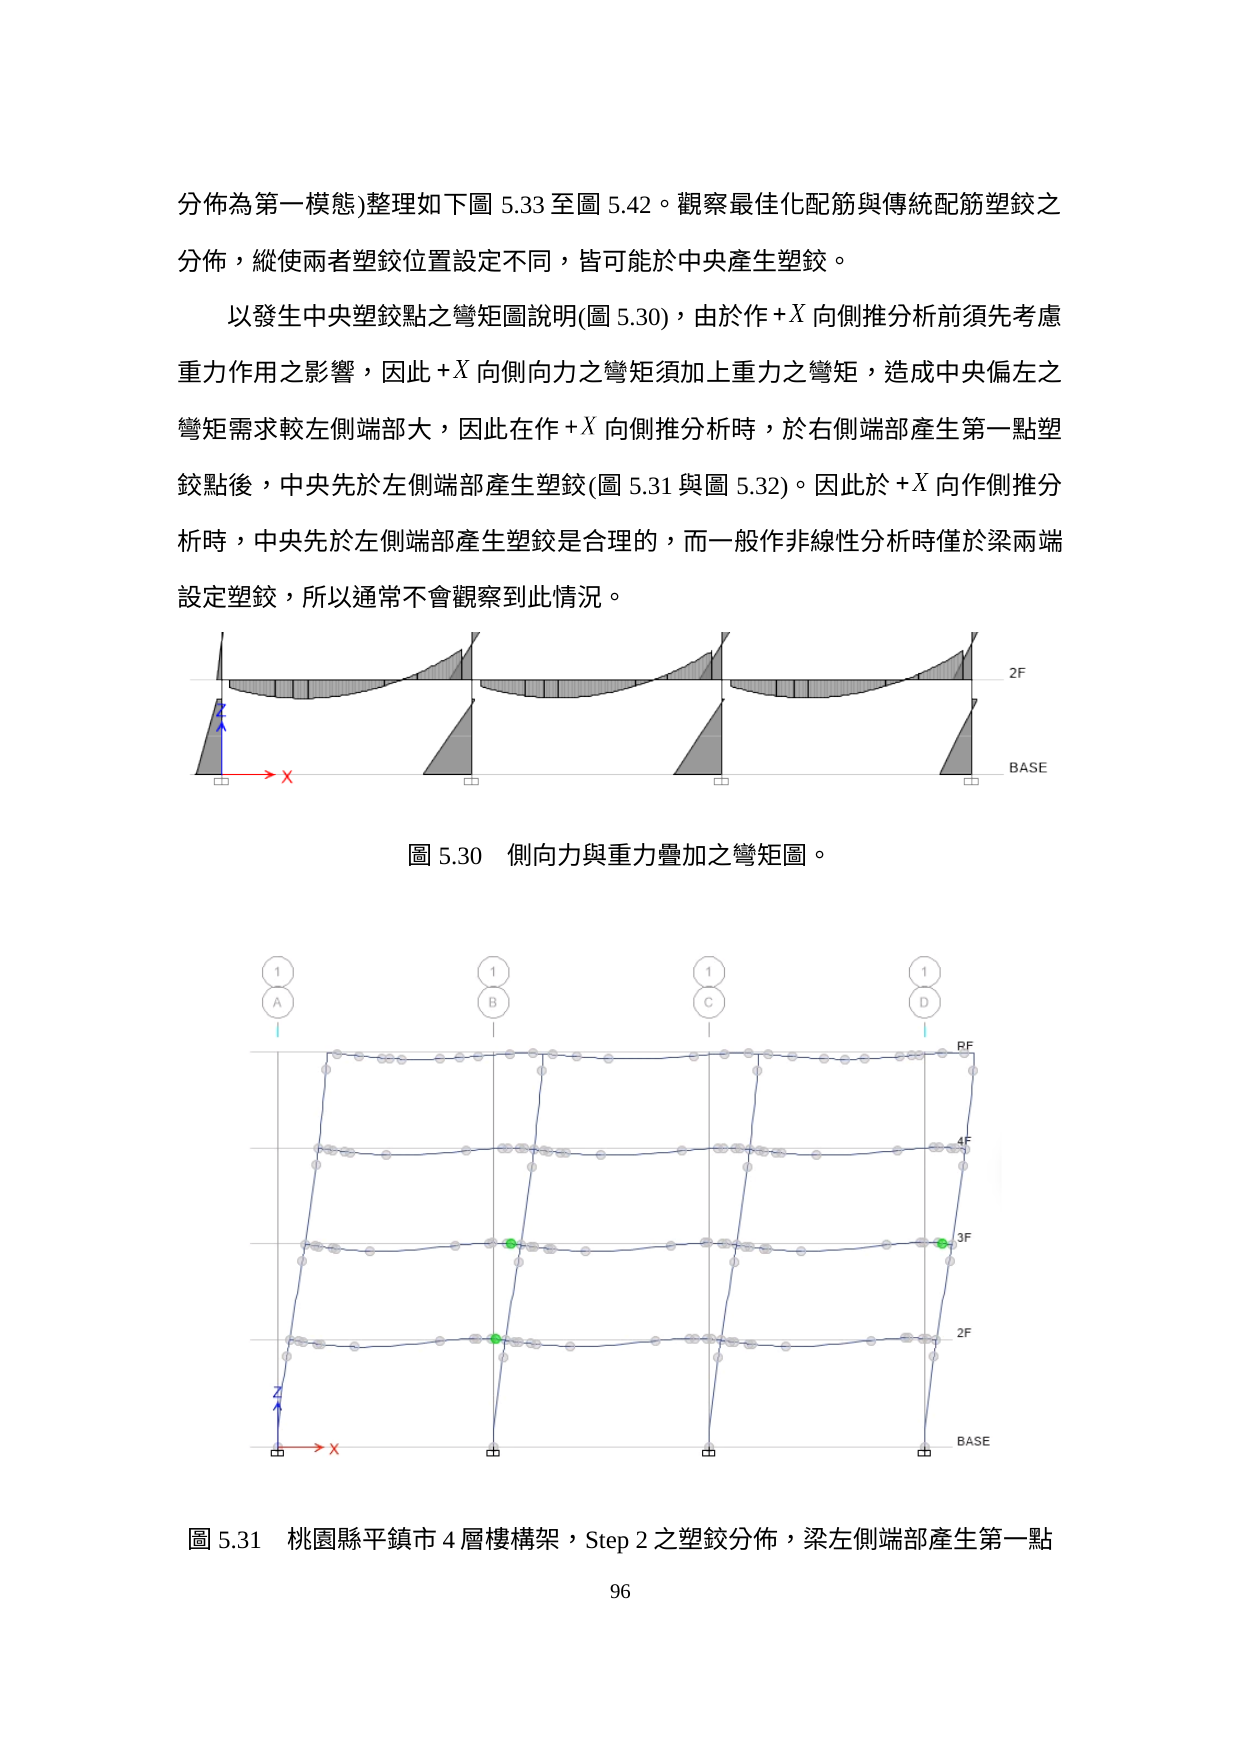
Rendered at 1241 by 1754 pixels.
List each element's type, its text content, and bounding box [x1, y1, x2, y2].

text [177, 184, 1063, 278]
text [177, 1519, 1063, 1557]
picture [238, 942, 1002, 1474]
picture [177, 632, 1063, 806]
